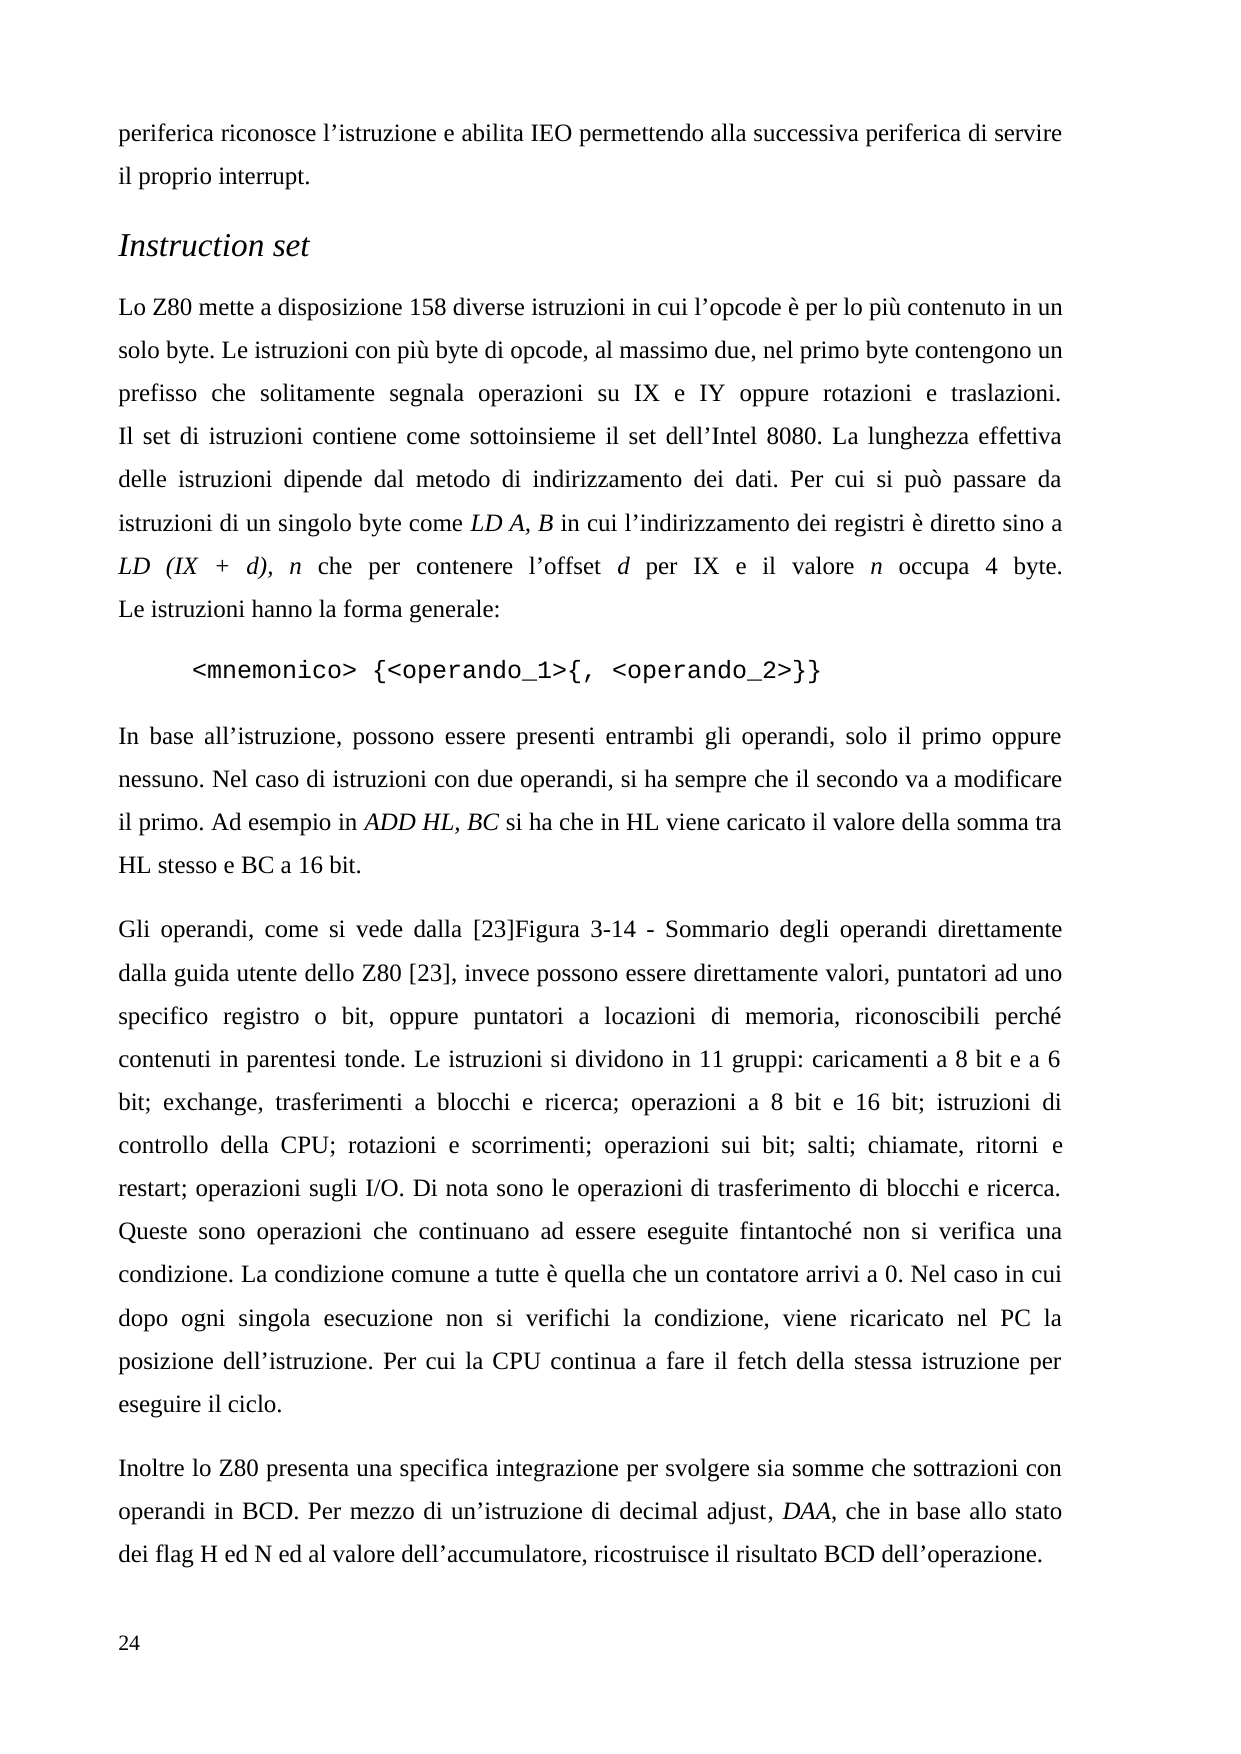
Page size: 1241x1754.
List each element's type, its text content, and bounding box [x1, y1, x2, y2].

text Gli operandi, come si vede dalla Figura 3-10 - Sommario degli operandi direttamente dalla guida utente dello Z80 , invece possono essere direttamente valori, puntatori ad uno specifico registro o bit, oppure puntatori a locazioni di memoria, riconoscibili perché contenuti in parentesi tonde. Le istruzioni si dividono in 11 gruppi: caricamenti a 8 bit e a 6 bit; exchange, trasferimenti a blocchi e ricerca; operazioni a 8 bit e 16 bit; istruzioni di controllo della CPU; rotazioni e scorrimenti; operazioni sui bit; salti; chiamate, ritorni e restart; operazioni sugli I/O. Di nota sono le operazioni di trasferimento di blocchi e ricerca. Queste sono operazioni che continuano ad essere eseguite fintantoché non si verifica una condizione. La condizione comune a tutte è quella che un contatore arrivi a 0. Nel caso in cui dopo ogni singola esecuzione non si verifichi la condizione, viene ricaricato nel PC la posizione dell’istruzione. Per cui la CPU continua a fare il fetch della stessa istruzione per eseguire il ciclo. [118, 914, 1063, 1418]
text Instruction set [118, 225, 1063, 263]
text Lo Z80 mette a disposizione 158 diverse istruzioni in cui l’opcode è per lo più contenuto in un solo byte. Le istruzioni con più byte di opcode, al massimo due, nel primo byte contengono un prefisso che solitamente segnala operazioni su IX e IY oppure rotazioni e traslazioni. Il set di istruzioni contiene come sottoinsieme il set dell’Intel 8080. La lunghezza effettiva delle istruzioni dipende dal metodo di indirizzamento dei dati. Per cui si può passare da istruzioni di un singolo byte come LD A, B in cui l’indirizzamento dei registri è diretto sino a LD (IX + d), n che per contenere l’offset d per IX e il valore n occupa 4 byte. Le istruzioni hanno la forma generale: [118, 292, 1063, 623]
text <mnemonico> {<operando_1>{, <operando_2>}} [192, 658, 1063, 686]
text In base all’istruzione, possono essere presenti entrambi gli operandi, solo il primo oppure nessuno. Nel caso di istruzioni con due operandi, si ha sempre che il secondo va a modificare il primo. Ad esempio in ADD HL, BC si ha che in HL viene caricato il valore della somma tra HL stesso e BC a 16 bit. [118, 721, 1063, 879]
text Inoltre lo Z80 presenta una specifica integrazione per svolgere sia somme che sottrazioni con operandi in BCD. Per mezzo di un’istruzione di decimal adjust, DAA, che in base allo stato dei flag H ed N ed al valore dell’accumulatore, ricostruisce il risultato BCD dell’operazione. [118, 1453, 1063, 1568]
